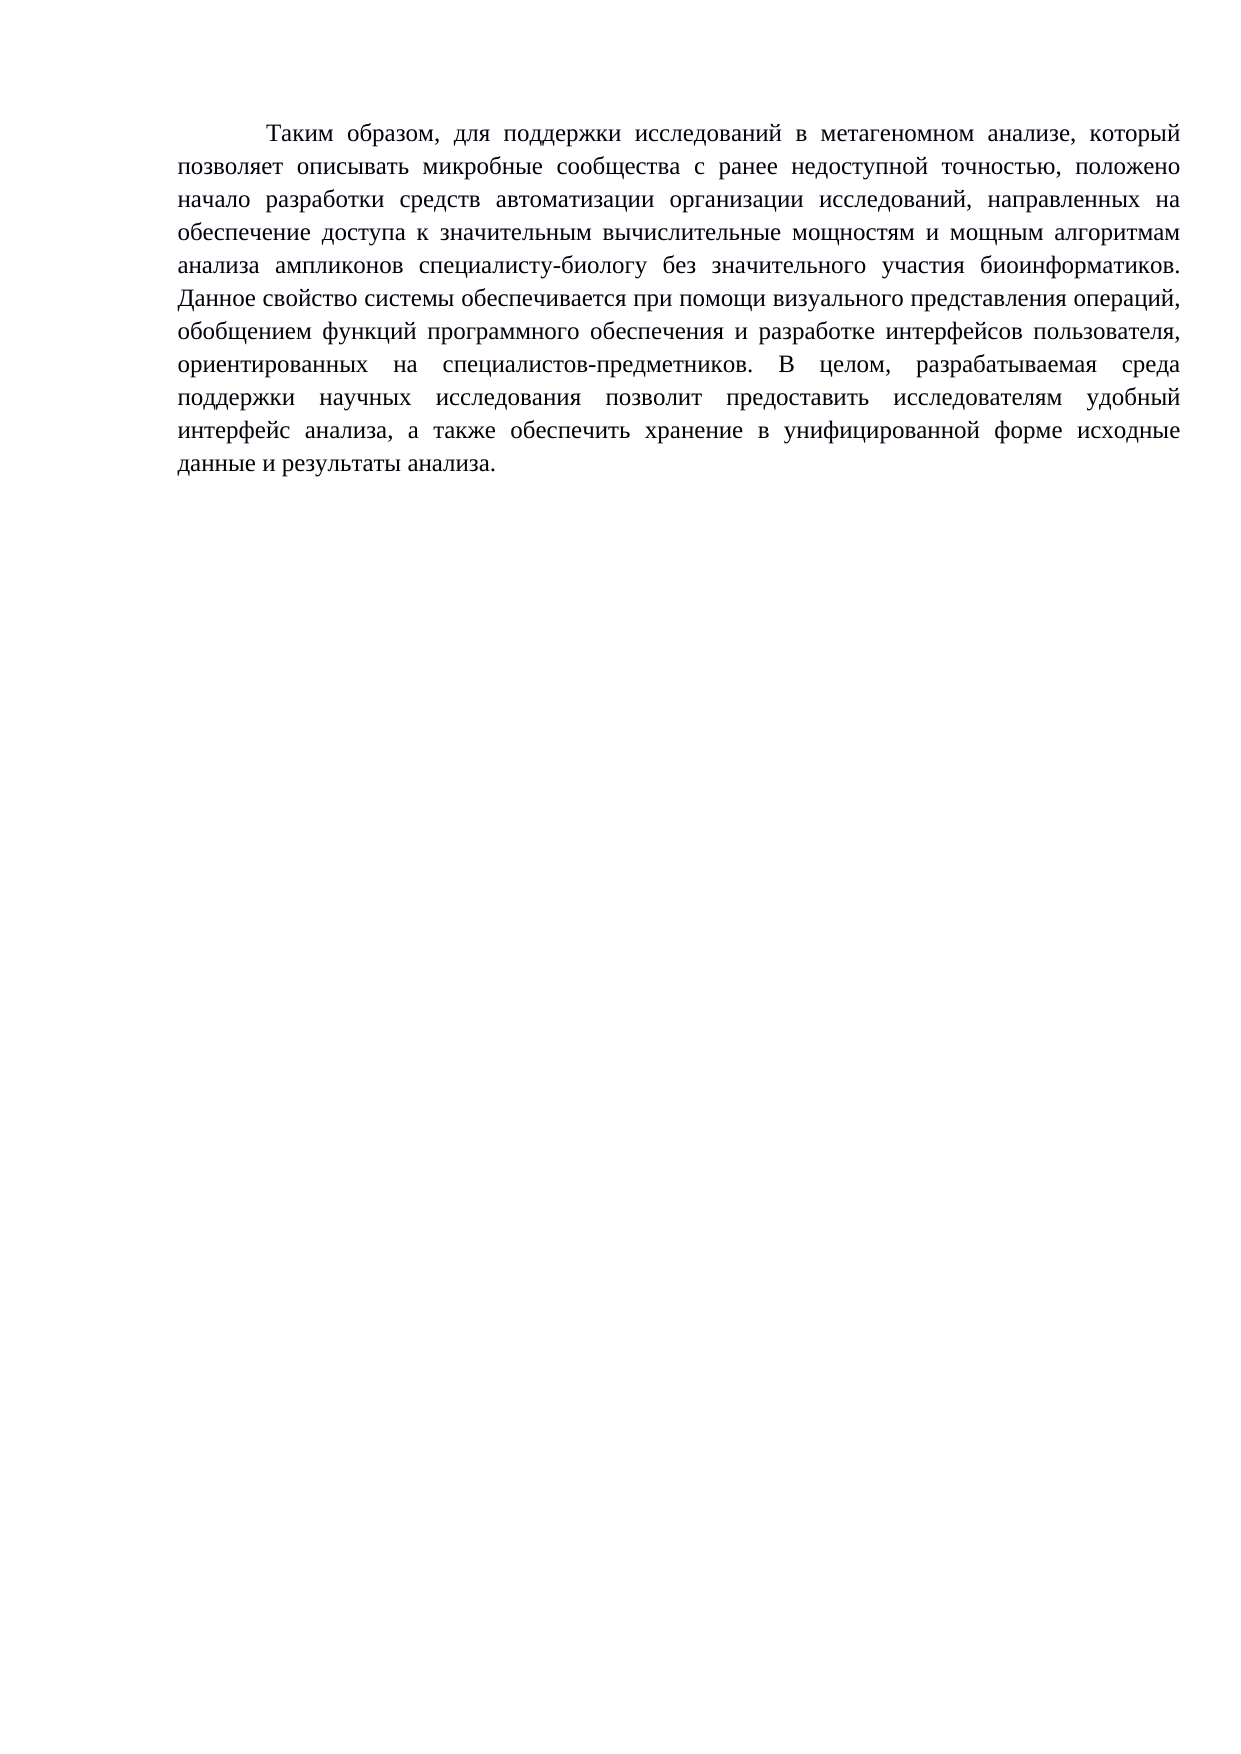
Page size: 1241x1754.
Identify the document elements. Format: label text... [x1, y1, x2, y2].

text Таким образом, для поддержки исследований в метагеномном анализе, который позволяет описывать микробные сообщества с ранее недоступной точностью, положено начало разработки средств автоматизации организации исследований, направленных на обеспечение доступа к значительным вычислительные мощностям и мощным алгоритмам анализа ампликонов специалисту-биологу без значительного участия биоинформатиков. Данное свойство системы обеспечивается при помощи визуального представления операций, обобщением функций программного обеспечения и разработке интерфейсов пользователя, ориентированных на специалистов-предметников. В целом, разрабатываемая среда поддержки научных исследования позволит предоставить исследователям удобный интерфейс анализа, а также обеспечить хранение в унифицированной форме исходные данные и результаты анализа. [177, 118, 1181, 477]
